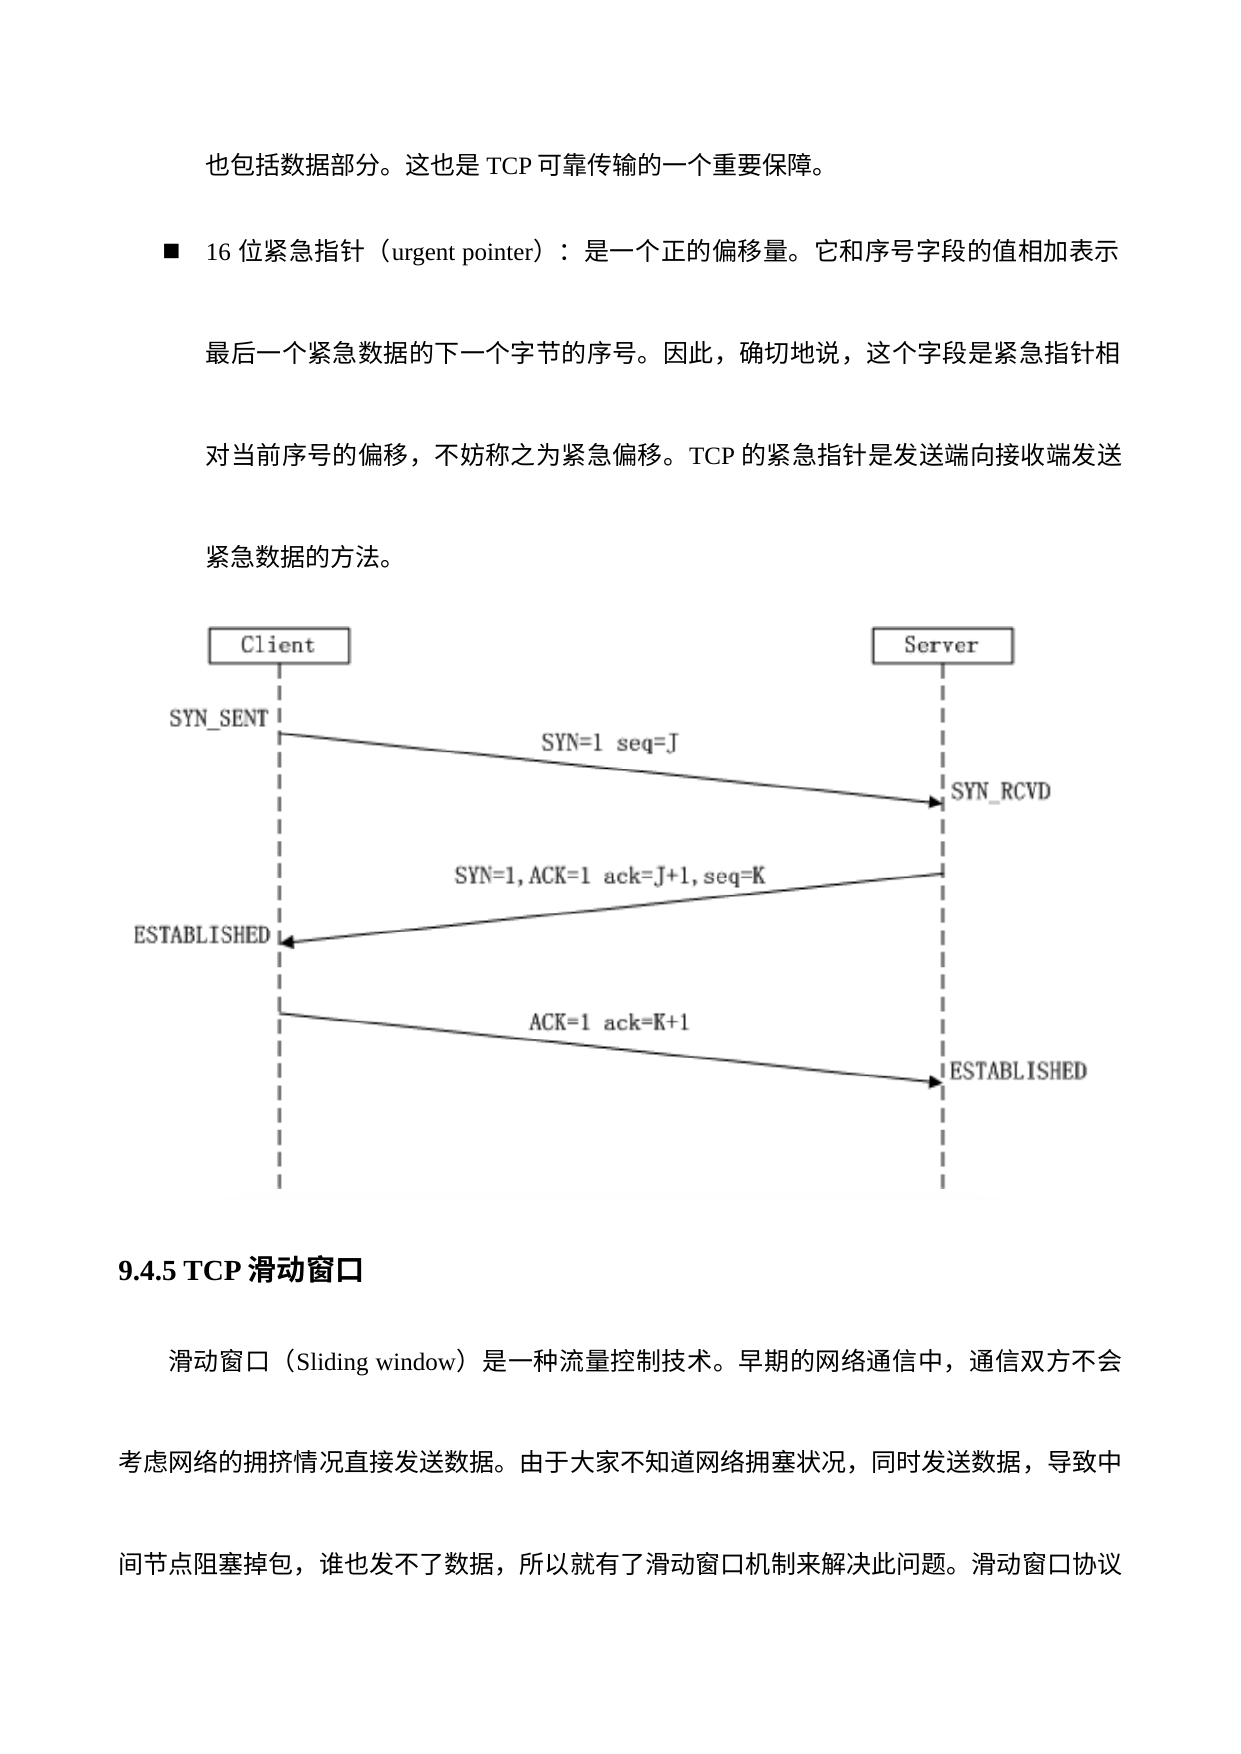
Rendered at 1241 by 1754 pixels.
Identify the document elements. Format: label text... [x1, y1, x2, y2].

picture [118, 607, 1123, 1202]
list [162, 130, 1122, 198]
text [118, 1325, 1122, 1597]
subtitle 9.4.5 TCP滑动窗口 [118, 1233, 1122, 1301]
list 16 位紧急指针（urgent pointer）：是一个正的偏移量。它和序号字段的值相加表示最后一个紧急数据的下一个字节的序号。因此，确切地说，这个字段是紧急指针相对当前序号的偏移，不妨称之为紧急偏移。TCP 的紧急指针是发送端向接收端发送紧急数据的方法。 [162, 216, 1122, 589]
